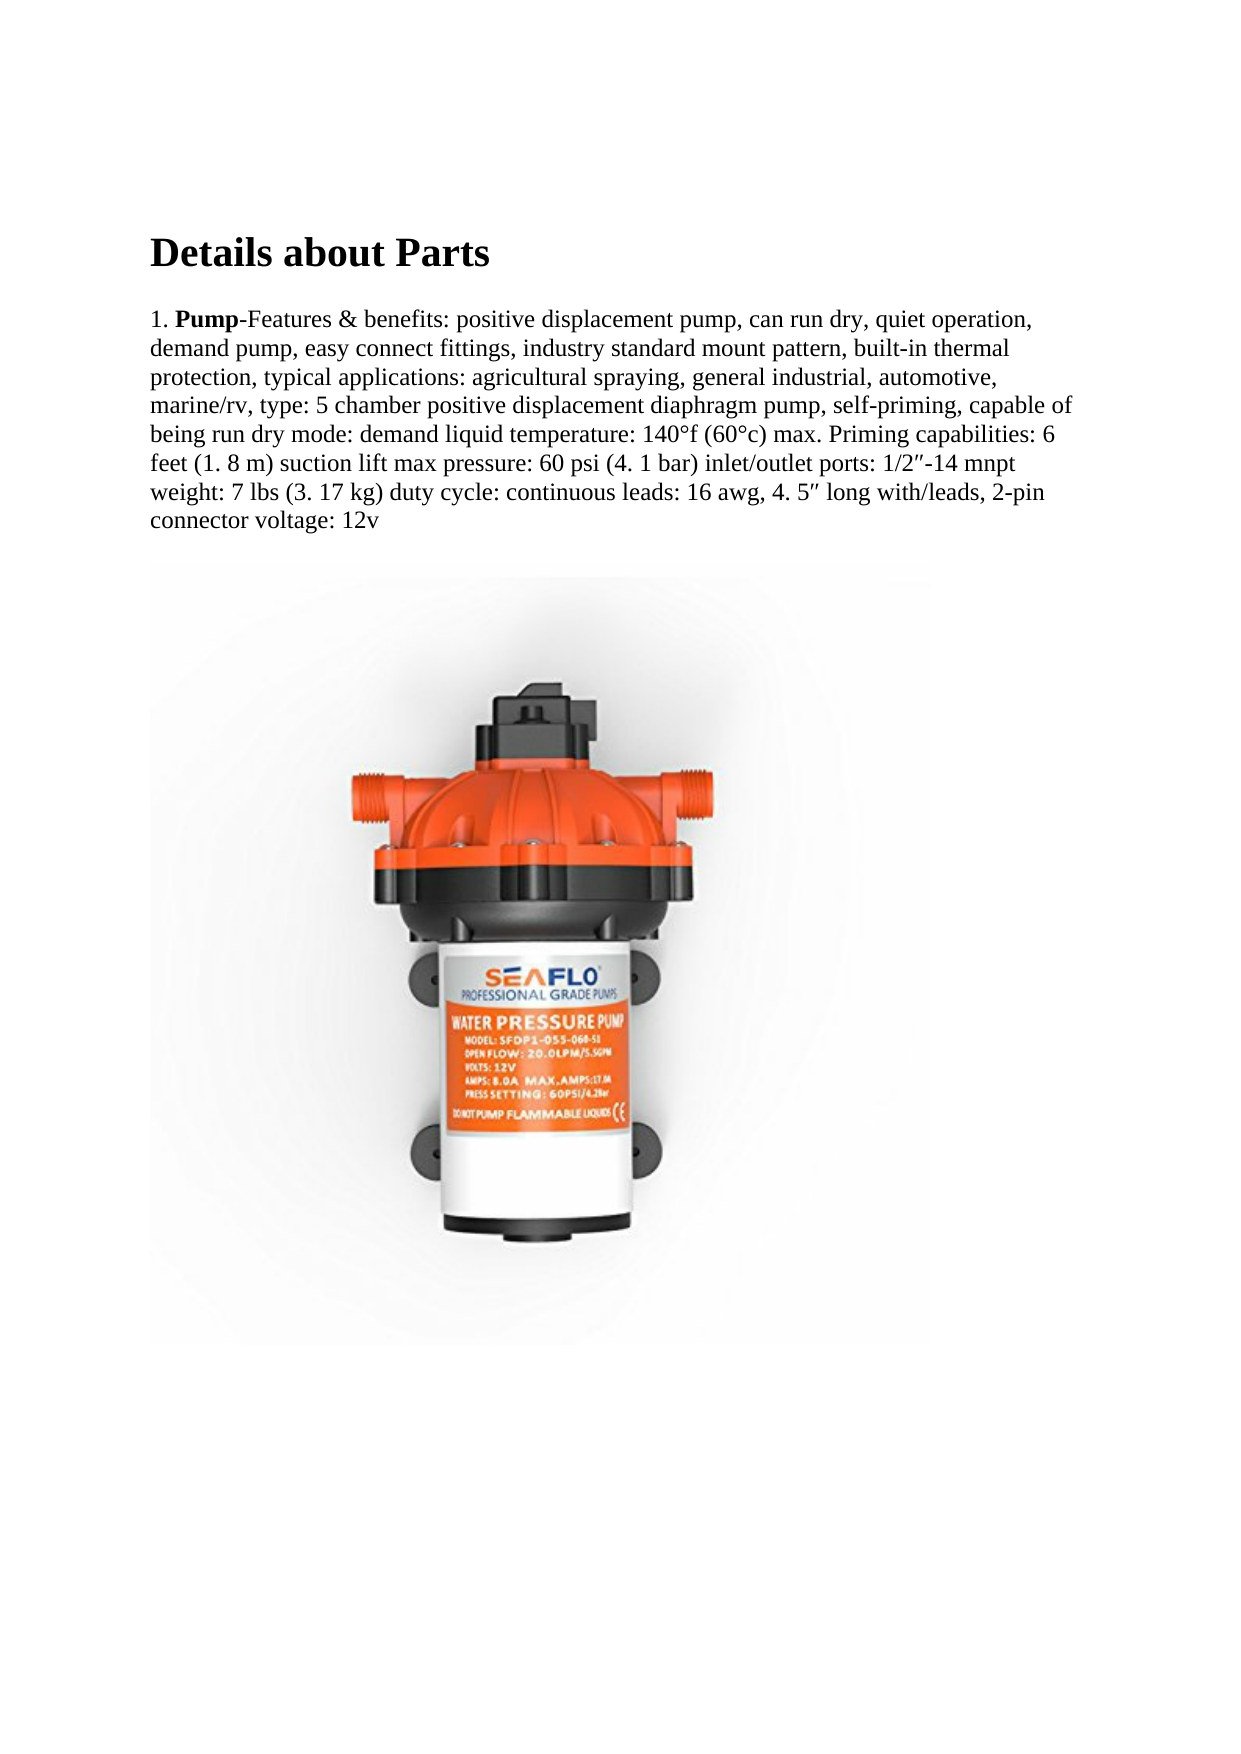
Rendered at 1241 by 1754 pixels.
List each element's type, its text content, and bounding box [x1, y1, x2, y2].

picture [150, 563, 932, 1345]
text 1. Pump-Features & benefits: positive displacement pump, can run dry, quiet operation, demand pump, easy connect fittings, industry standard mount pattern, built-in thermal protection, typical applications: agricultural spraying, general industrial, automotive, marine/rv, type: 5 chamber positive displacement diaphragm pump, self-priming, capable of being run dry mode: demand liquid temperature: 140°f (60°c) max. Priming capabilities: 6 feet (1. 8 m) suction lift max pressure: 60 psi (4. 1 bar) inlet/outlet ports: 1/2″-14 mnpt weight: 7 lbs (3. 17 kg) duty cycle: continuous leads: 16 awg, 4. 5″ long with/leads, 2-pin connector voltage: 12v [150, 304, 1090, 534]
text Details about Parts [150, 227, 1090, 275]
